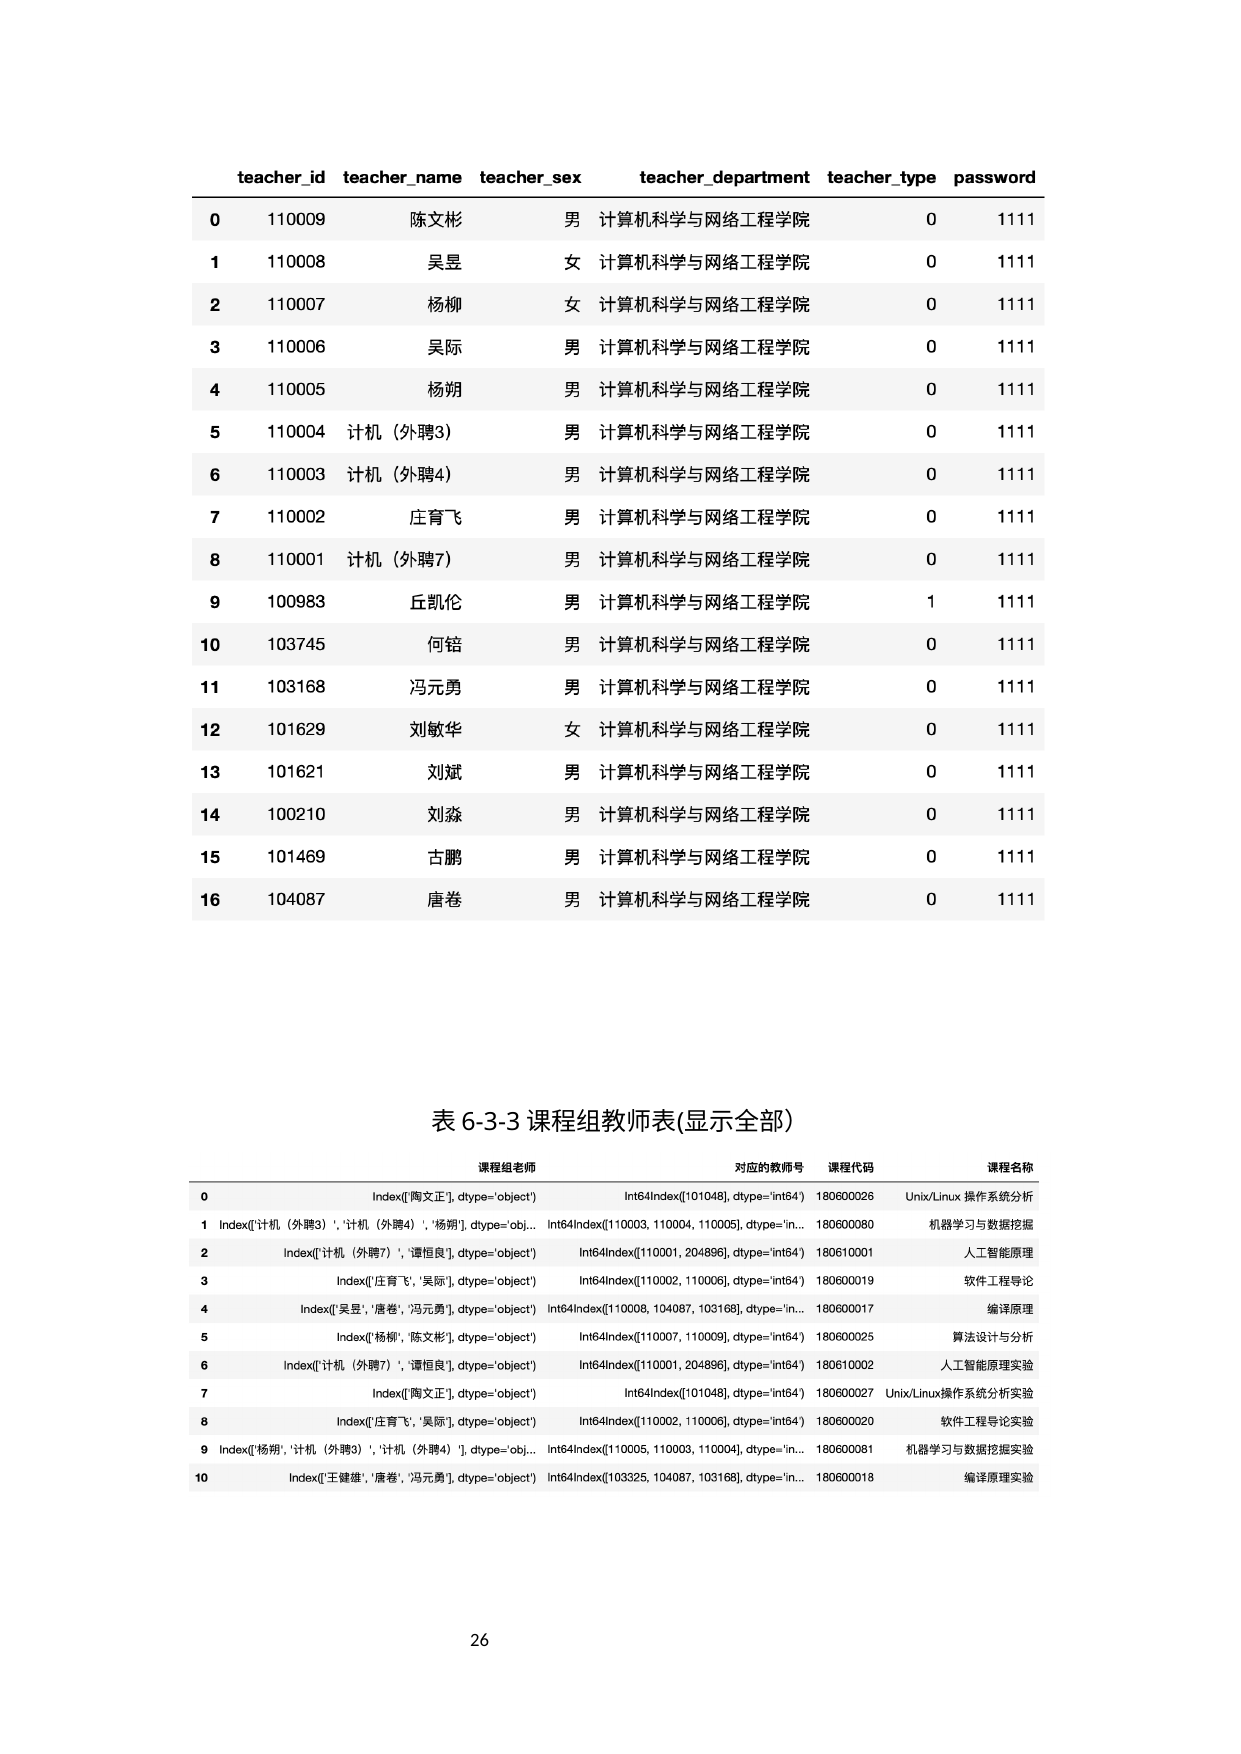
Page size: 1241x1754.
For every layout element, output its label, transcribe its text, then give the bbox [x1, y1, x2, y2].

text 表6-3-3 课程组教师表(显示全部） [187, 1087, 1053, 1152]
picture [187, 1152, 1051, 1497]
picture [187, 162, 1053, 926]
